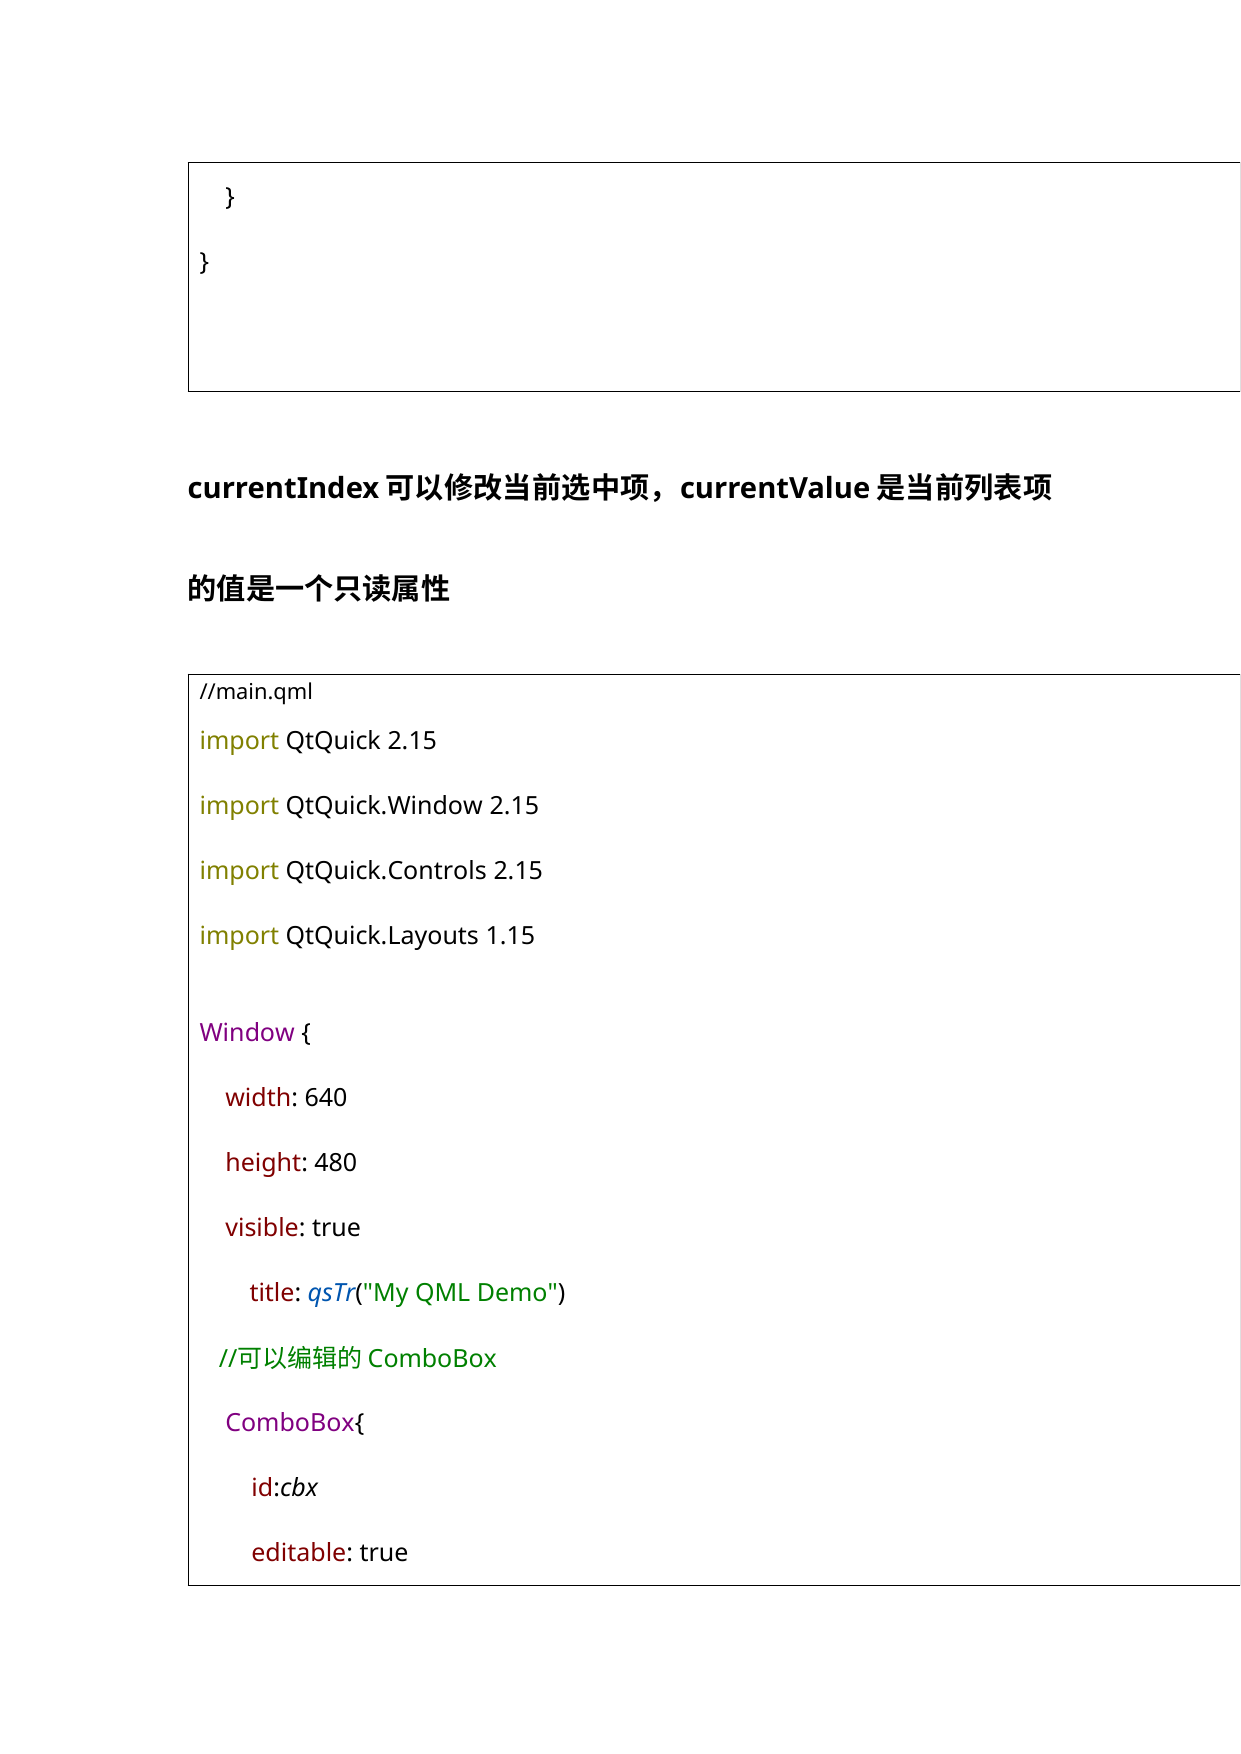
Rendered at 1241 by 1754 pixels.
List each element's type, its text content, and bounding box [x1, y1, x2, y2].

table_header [189, 163, 1240, 391]
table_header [189, 675, 1240, 1584]
subtitle currentIndex可以修改当前选中项，currentValue是当前列表项的值是一个只读属性 [187, 453, 1053, 619]
